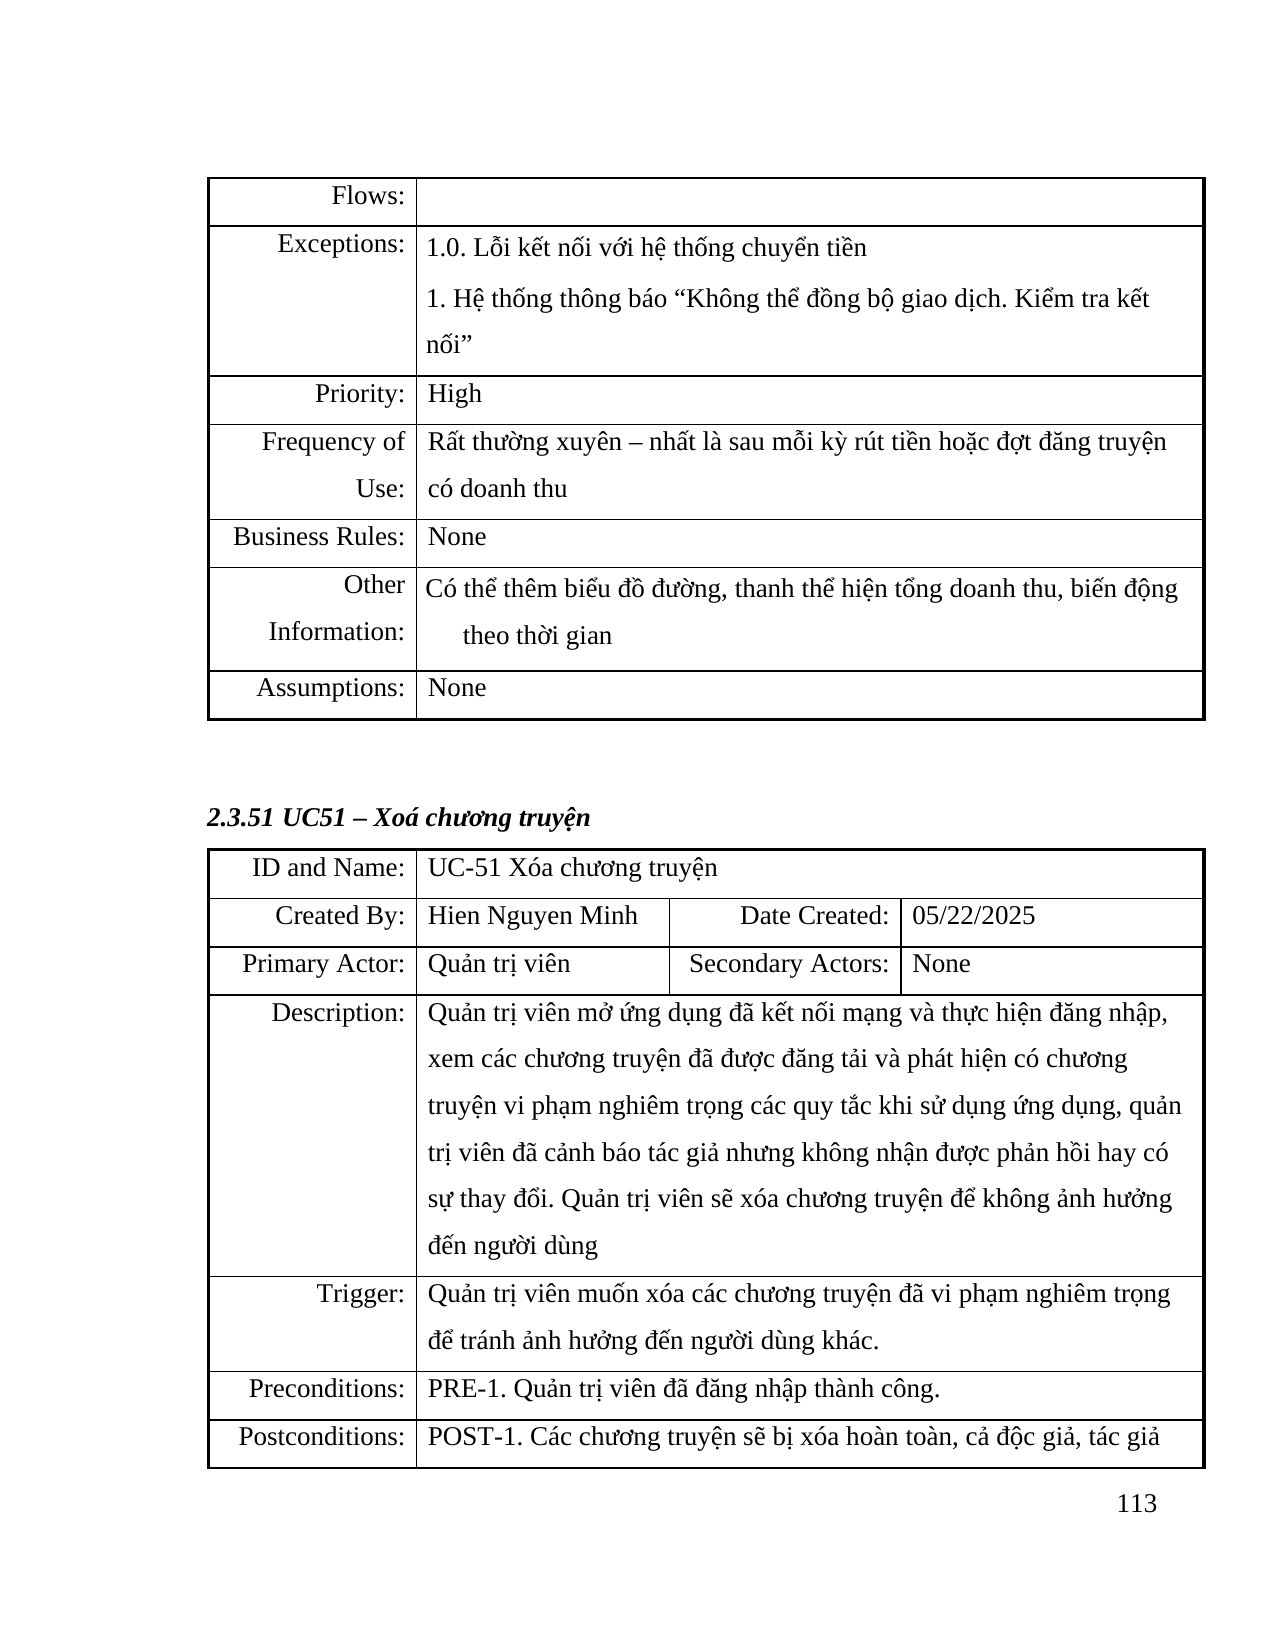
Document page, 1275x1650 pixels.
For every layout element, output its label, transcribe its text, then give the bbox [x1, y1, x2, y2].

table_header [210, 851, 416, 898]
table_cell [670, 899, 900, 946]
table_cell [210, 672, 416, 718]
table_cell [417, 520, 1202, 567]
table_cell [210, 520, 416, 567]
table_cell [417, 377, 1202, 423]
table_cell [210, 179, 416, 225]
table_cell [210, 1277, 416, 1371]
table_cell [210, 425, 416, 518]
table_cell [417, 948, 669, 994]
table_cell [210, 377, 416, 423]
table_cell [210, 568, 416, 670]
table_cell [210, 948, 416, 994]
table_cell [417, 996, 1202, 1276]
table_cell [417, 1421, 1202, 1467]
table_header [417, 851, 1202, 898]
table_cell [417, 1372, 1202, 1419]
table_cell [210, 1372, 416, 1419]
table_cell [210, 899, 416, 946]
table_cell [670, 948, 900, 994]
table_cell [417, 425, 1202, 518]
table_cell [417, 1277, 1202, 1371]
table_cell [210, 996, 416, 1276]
subtitle UC51 – Xoá chương truyện [207, 801, 1157, 832]
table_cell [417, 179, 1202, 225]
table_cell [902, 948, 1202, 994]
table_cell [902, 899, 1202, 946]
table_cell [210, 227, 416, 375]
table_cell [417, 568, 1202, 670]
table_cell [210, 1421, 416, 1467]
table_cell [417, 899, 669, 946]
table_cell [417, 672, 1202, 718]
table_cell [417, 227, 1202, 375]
